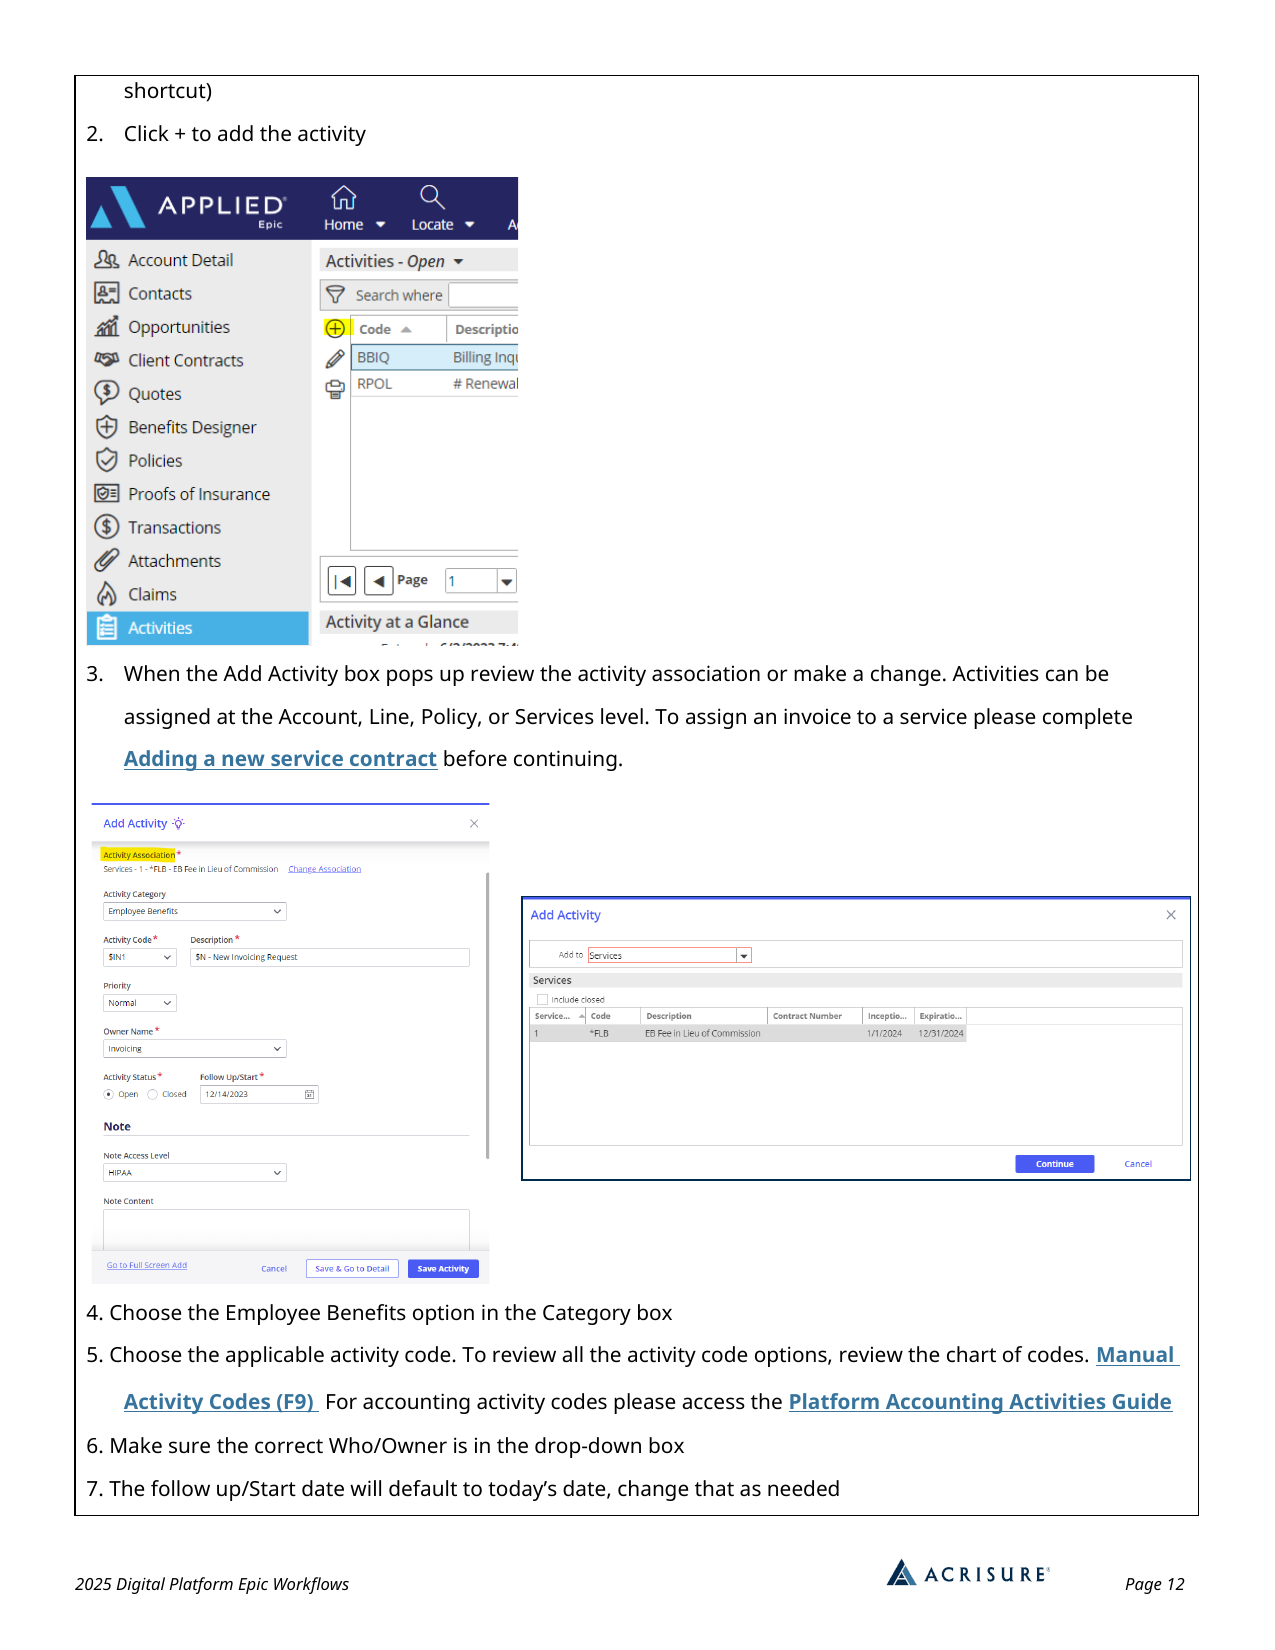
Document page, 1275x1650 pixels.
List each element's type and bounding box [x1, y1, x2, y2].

picture [523, 897, 1190, 1179]
picture [86, 177, 519, 646]
picture [91, 803, 490, 1284]
table_header [76, 76, 1198, 1514]
picture [885, 1555, 1050, 1591]
